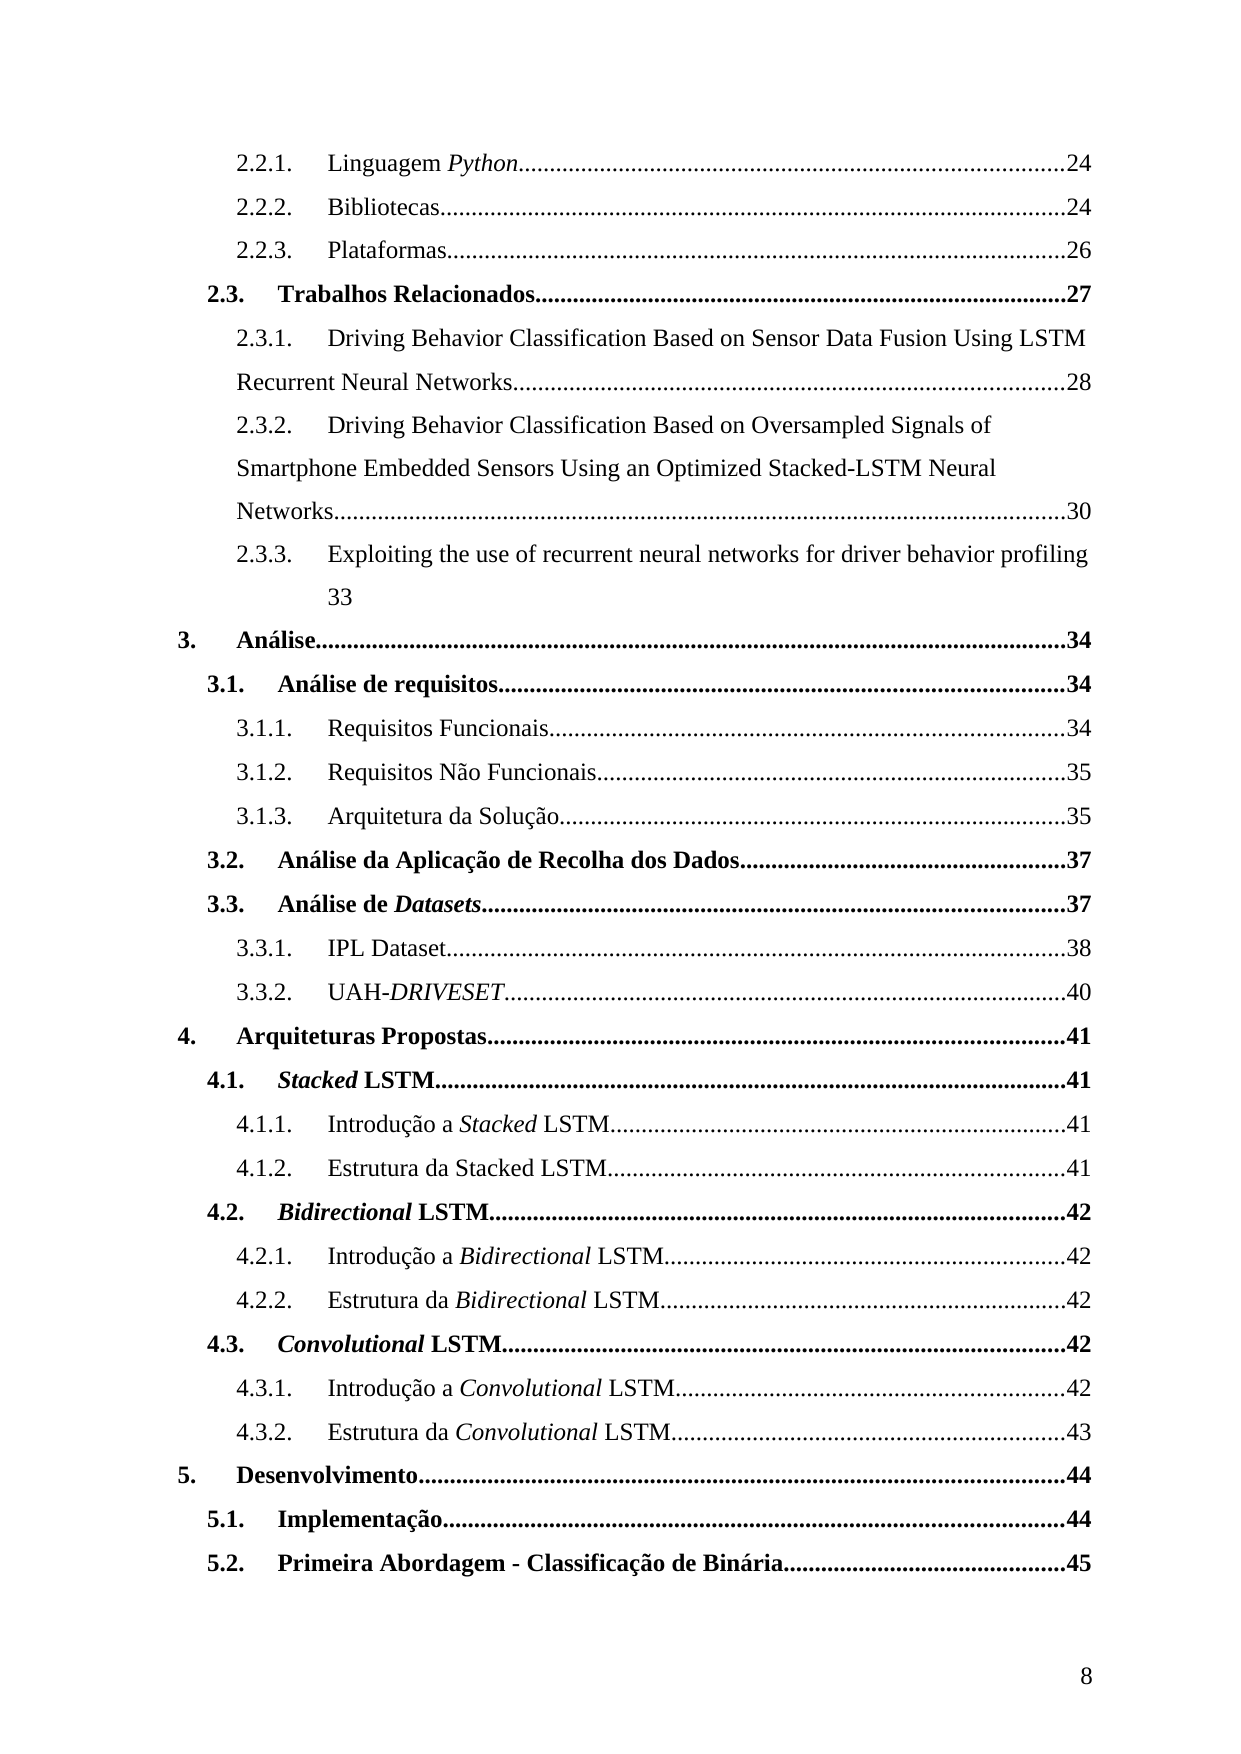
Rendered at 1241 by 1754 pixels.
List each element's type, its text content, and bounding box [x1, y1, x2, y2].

text 4.3.1. Introdução a Convolutional LSTM 42 [236, 1373, 1092, 1401]
text 5.2. Primeira Abordagem - Classificação de Binária 45 [207, 1548, 1092, 1577]
text 2.3.3. Exploiting the use of recurrent neural networks for driver behavior profiling 33 [236, 539, 1092, 611]
text 4.2.1. Introdução a Bidirectional LSTM 42 [236, 1241, 1092, 1269]
text 2.2.1. Linguagem Python 24 [236, 148, 1092, 176]
text 4.2.2. Estrutura da Bidirectional LSTM 42 [236, 1285, 1092, 1313]
text 3.1.2. Requisitos Não Funcionais 35 [236, 757, 1092, 786]
text 3.1.1. Requisitos Funcionais 34 [236, 713, 1092, 742]
text 5.1. Implementação 44 [207, 1504, 1092, 1533]
text 3.2. Análise da Aplicação de Recolha dos Dados 37 [207, 845, 1092, 874]
text 5. Desenvolvimento 44 [177, 1461, 1092, 1489]
text 4. Arquiteturas Propostas 41 [177, 1021, 1092, 1050]
text 4.1.1. Introdução a Stacked LSTM 41 [236, 1109, 1092, 1138]
text 3.1.3. Arquitetura da Solução 35 [236, 801, 1092, 830]
text 4.1.2. Estrutura da Stacked LSTM 41 [236, 1153, 1092, 1182]
text 3.3.1. IPL Dataset 38 [236, 933, 1092, 962]
text 2.3. Trabalhos Relacionados 27 [207, 279, 1092, 308]
text 4.1. Stacked LSTM 41 [207, 1065, 1092, 1094]
text 3.3. Análise de Datasets 37 [207, 889, 1092, 918]
text 4.2. Bidirectional LSTM 42 [207, 1197, 1092, 1226]
text 2.3.2. Driving Behavior Classification Based on Oversampled Signals of Smartphone Embedded Sensors Using an Optimized Stacked-LSTM Neural Networks 30 [236, 410, 1092, 525]
text 2.3.1. Driving Behavior Classification Based on Sensor Data Fusion Using LSTM Recurrent Neural Networks 28 [236, 323, 1092, 395]
text 3.1. Análise de requisitos 34 [207, 669, 1092, 698]
text 4.3. Convolutional LSTM 42 [207, 1329, 1092, 1357]
text 3.3.2. UAH-DRIVESET 40 [236, 977, 1092, 1006]
text 4.3.2. Estrutura da Convolutional LSTM 43 [236, 1417, 1092, 1445]
text 2.2.2. Bibliotecas 24 [236, 192, 1092, 220]
text 3. Análise 34 [177, 625, 1092, 654]
text 2.2.3. Plataformas 26 [236, 236, 1092, 264]
